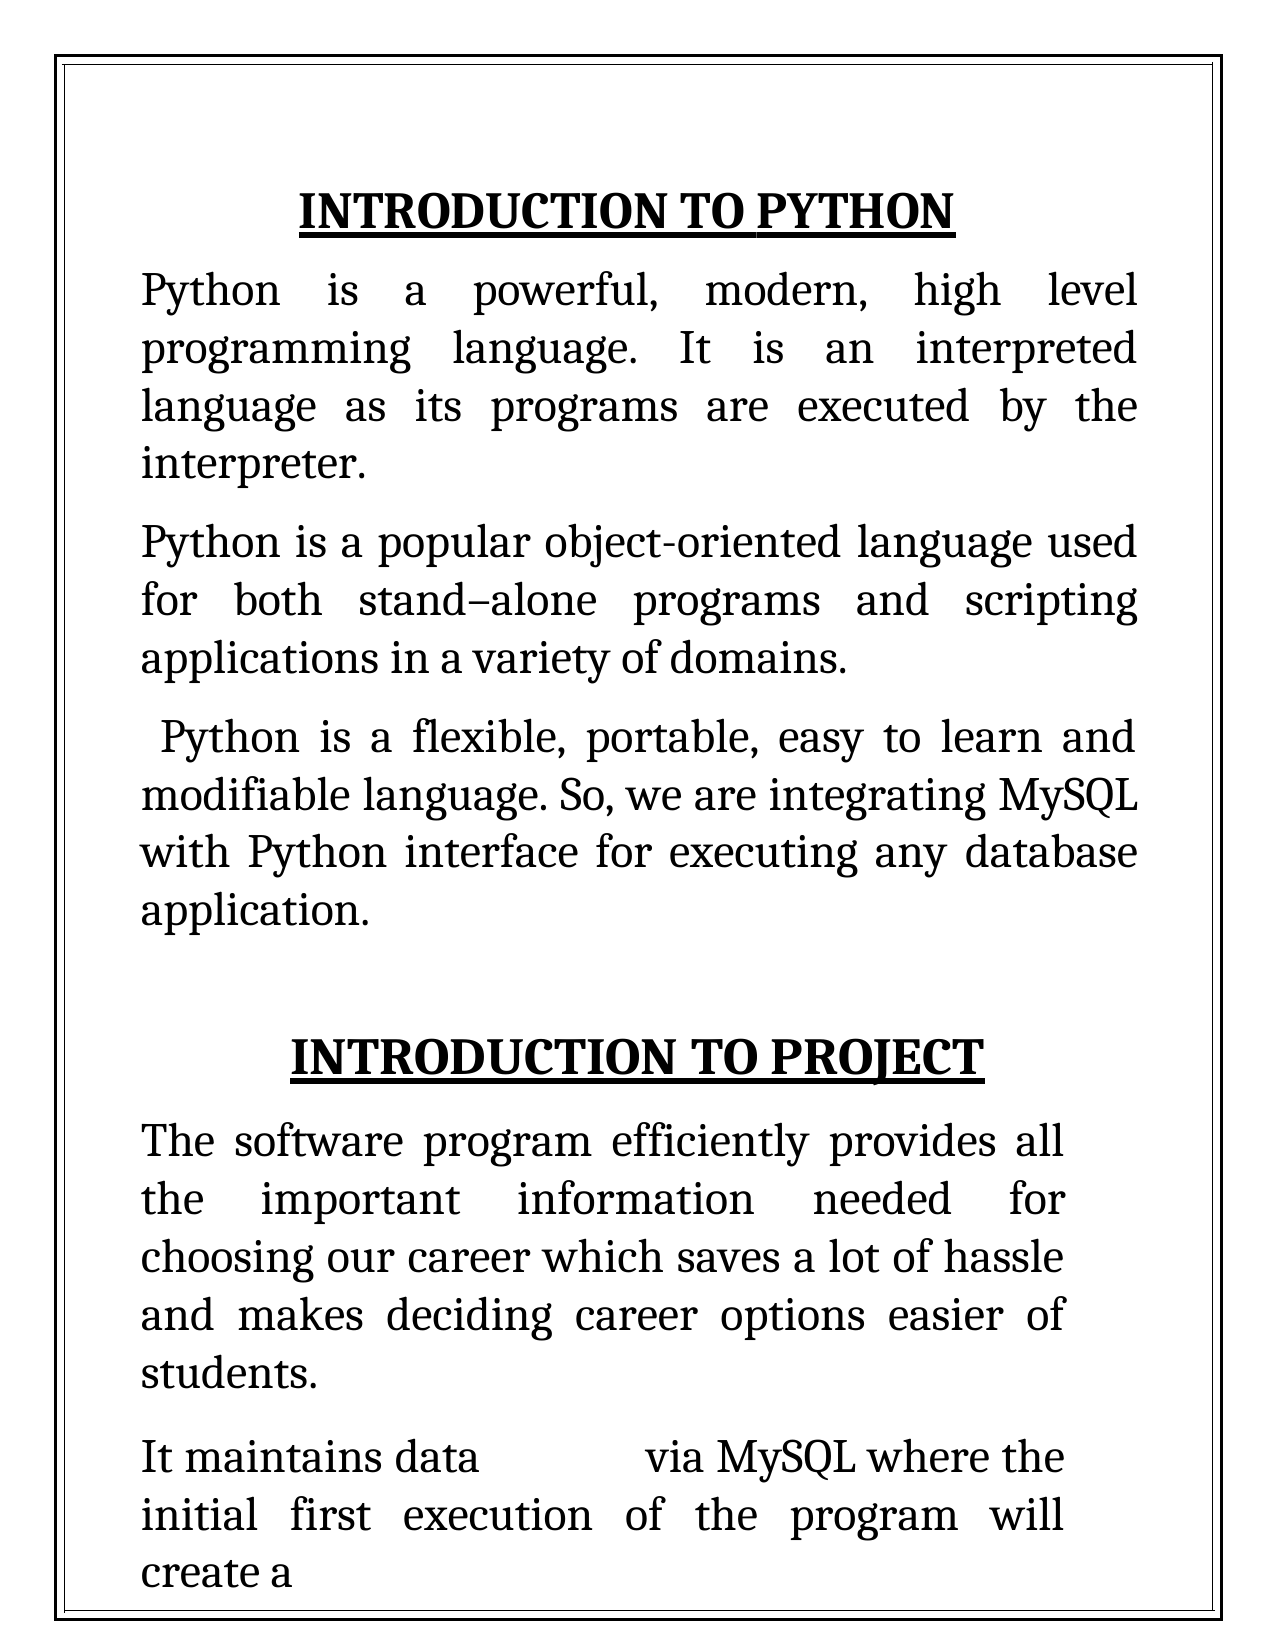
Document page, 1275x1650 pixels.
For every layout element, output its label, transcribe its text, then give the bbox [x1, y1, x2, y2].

subtitle INTRODUCTION TO PYTHON [125, 181, 1129, 241]
text Python is a flexible, portable, easy to learn and modifiable language. So, we are integrating MySQL with Python interface for executing any database application. [141, 709, 1138, 938]
text Python is a popular object-oriented language used for both stand–alone programs and scripting applications in a variety of domains. [141, 515, 1138, 685]
text Python is a powerful, modern, high level programming language. It is an interpreted language as its programs are executed by the interpreter. [141, 262, 1138, 491]
subtitle INTRODUCTION TO PROJECT [145, 1027, 1129, 1087]
text The software program efficiently provides all the important information needed for choosing our career which saves a lot of hassle and makes deciding career options easier of students. [141, 1114, 1066, 1400]
text It maintains data via MySQL where the initial first execution of the program will create a [141, 1429, 1066, 1600]
